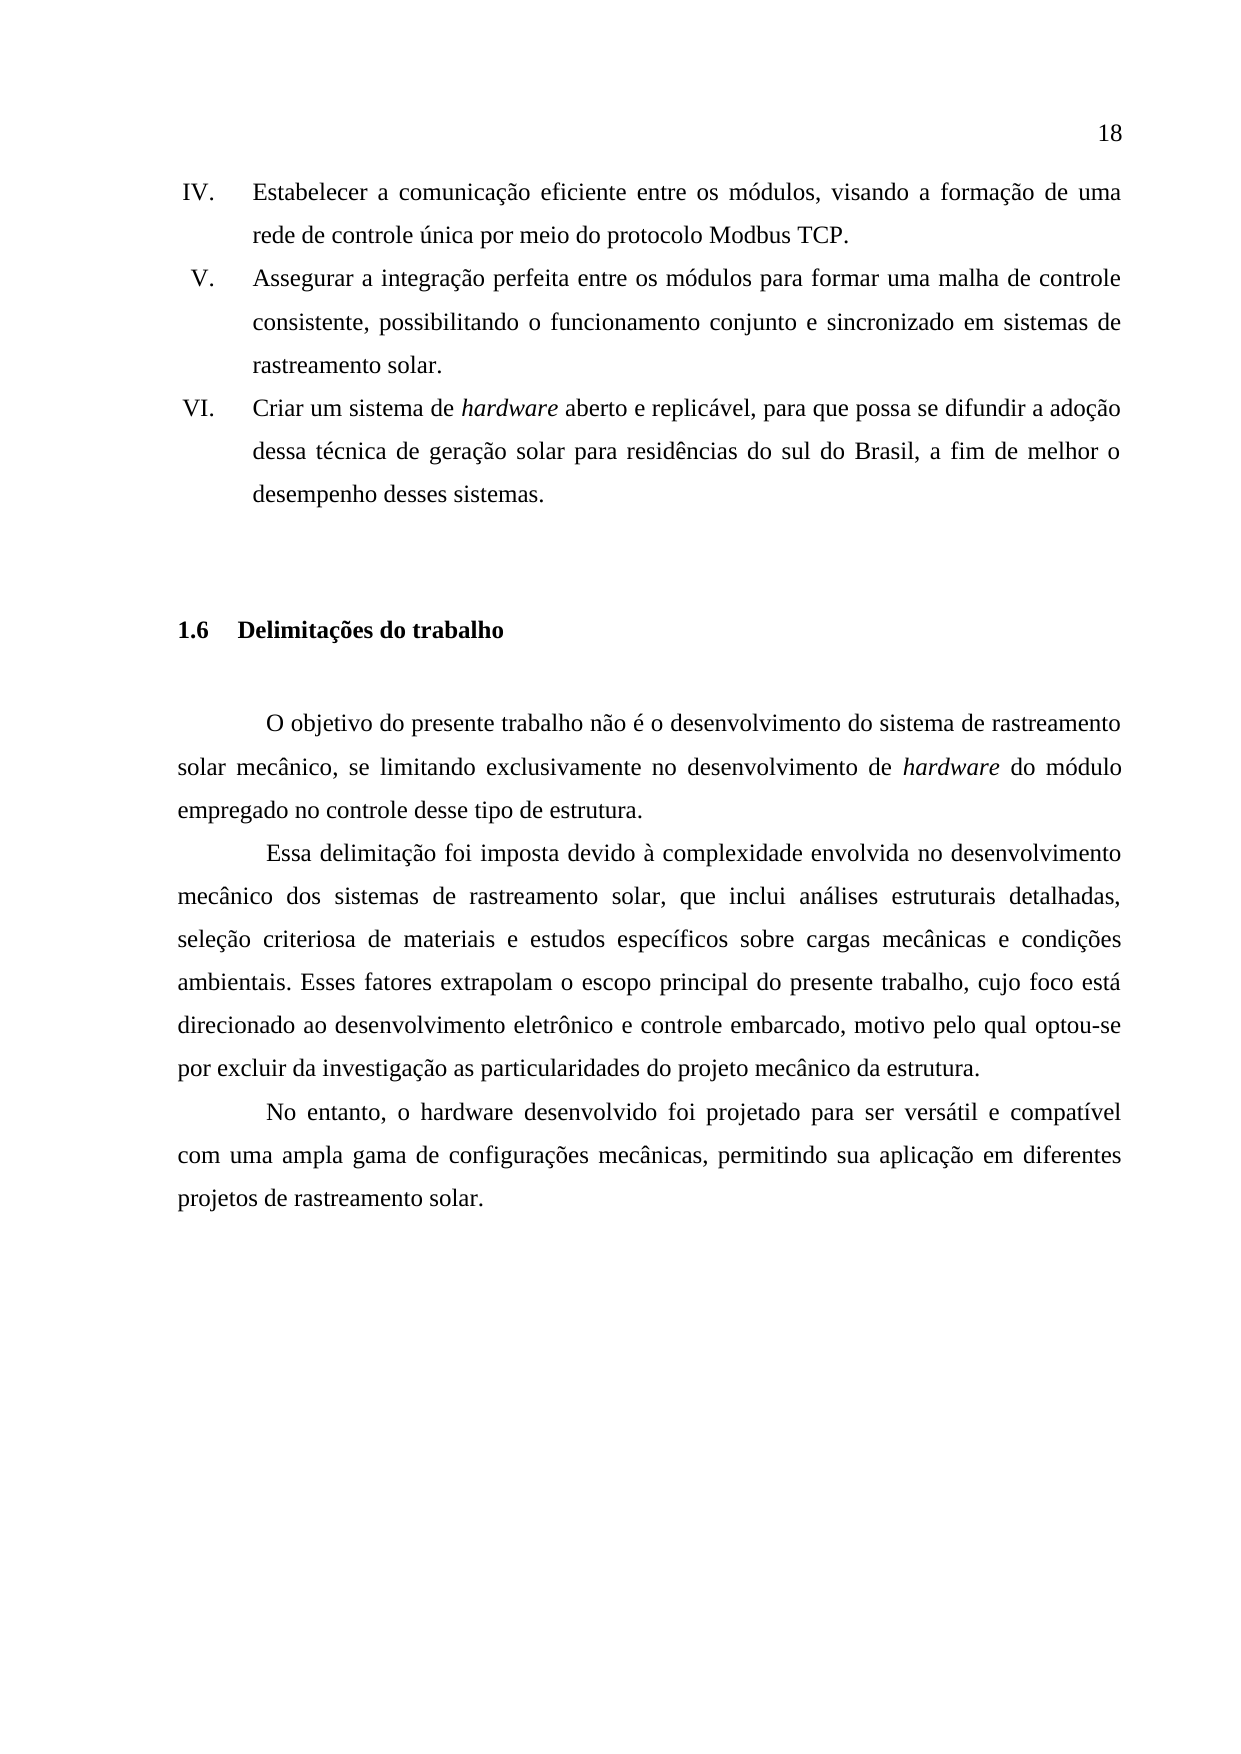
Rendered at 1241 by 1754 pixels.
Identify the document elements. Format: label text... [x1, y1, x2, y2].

text No entanto, o hardware desenvolvido foi projetado para ser versátil e compatível com uma ampla gama de configurações mecânicas, permitindo sua aplicação em diferentes projetos de rastreamento solar. [177, 1097, 1122, 1212]
text Essa delimitação foi imposta devido à complexidade envolvida no desenvolvimento mecânico dos sistemas de rastreamento solar, que inclui análises estruturais detalhadas, seleção criteriosa de materiais e estudos específicos sobre cargas mecânicas e condições ambientais. Esses fatores extrapolam o escopo principal do presente trabalho, cujo foco está direcionado ao desenvolvimento eletrônico e controle embarcado, motivo pelo qual optou-se por excluir da investigação as particularidades do projeto mecânico da estrutura. [177, 838, 1122, 1082]
subtitle Delimitações do trabalho [177, 615, 1122, 644]
list Estabelecer a comunicação eficiente entre os módulos, visando a formação de uma rede de controle única por meio do protocolo Modbus TCP. [215, 177, 1122, 249]
text O objetivo do presente trabalho não é o desenvolvimento do sistema de rastreamento solar mecânico, se limitando exclusivamente no desenvolvimento de hardware do módulo empregado no controle desse tipo de estrutura. [177, 708, 1122, 823]
list Criar um sistema de hardware aberto e replicável, para que possa se difundir a adoção dessa técnica de geração solar para residências do sul do Brasil, a fim de melhor o desempenho desses sistemas. [215, 393, 1122, 508]
list Assegurar a integração perfeita entre os módulos para formar uma malha de controle consistente, possibilitando o funcionamento conjunto e sincronizado em sistemas de rastreamento solar. [215, 263, 1122, 378]
